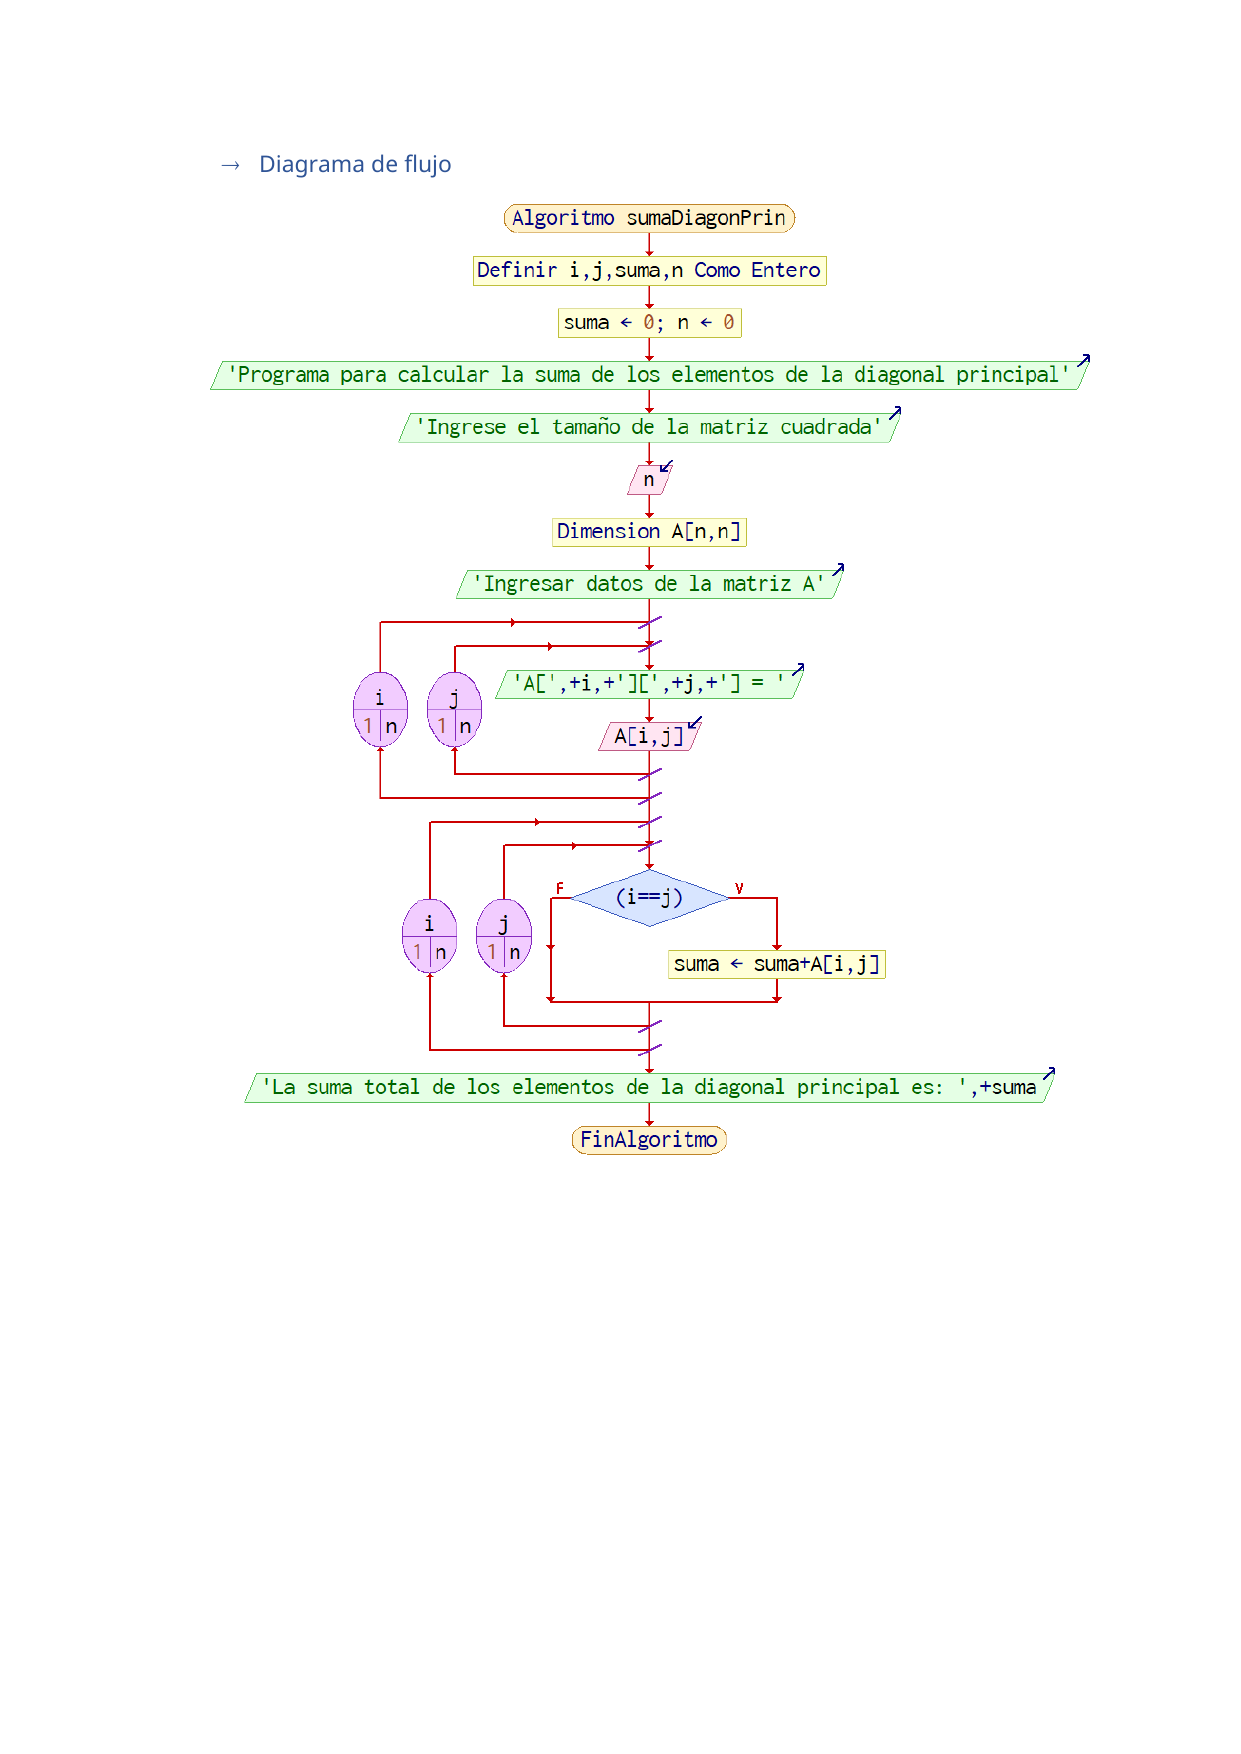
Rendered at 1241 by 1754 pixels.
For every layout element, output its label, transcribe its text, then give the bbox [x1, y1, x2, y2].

subtitle Diagrama de flujo [221, 148, 1063, 179]
picture [206, 194, 1092, 1187]
